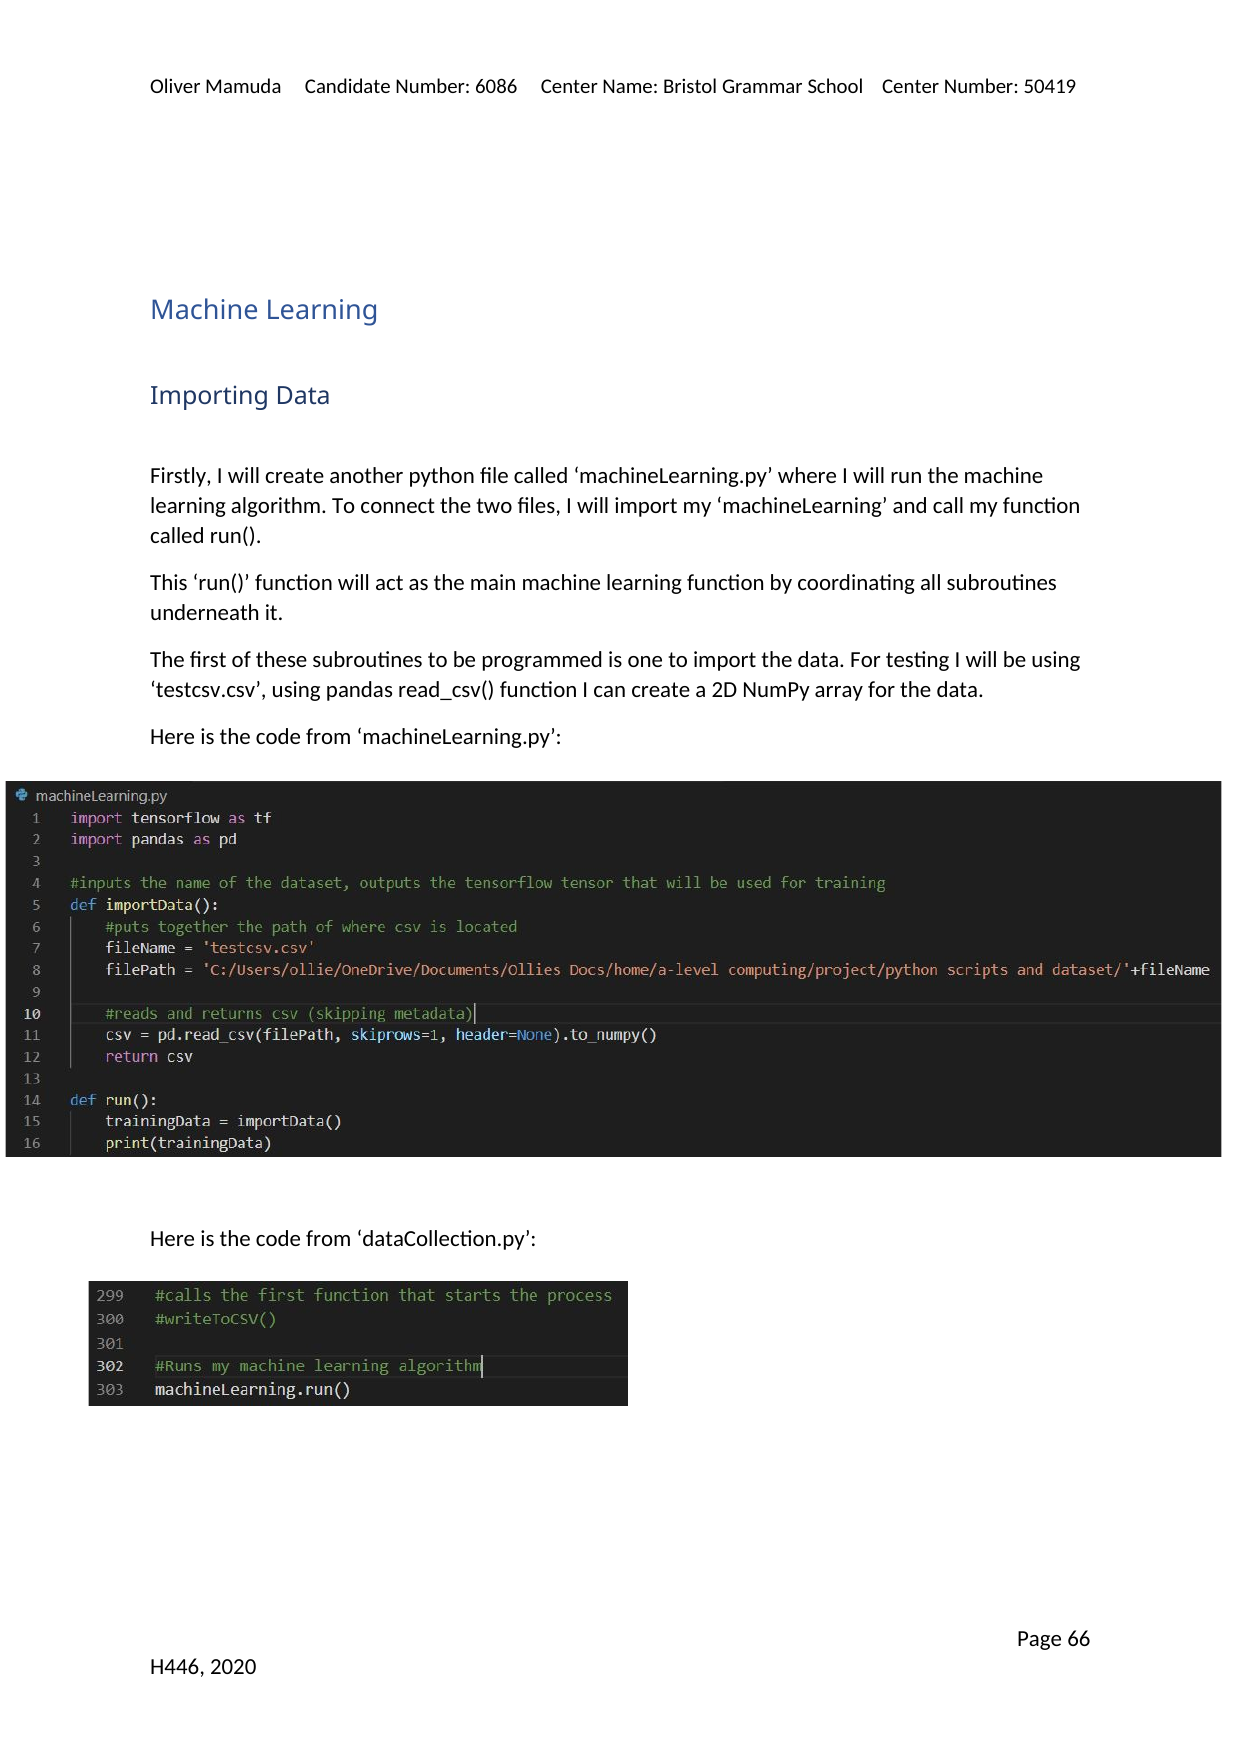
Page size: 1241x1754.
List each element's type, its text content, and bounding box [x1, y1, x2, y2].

text Firstly, I will create another python file called ‘machineLearning.py’ where I will run the machine learning algorithm. To connect the two files, I will import my ‘machineLearning’ and call my function called run(). [150, 461, 1090, 549]
subtitle Machine Learning [150, 291, 1090, 327]
picture [5, 781, 1222, 1157]
text This ‘run()’ function will act as the main machine learning function by coordinating all subroutines underneath it. [150, 568, 1090, 626]
text Here is the code from ‘machineLearning.py’: [150, 722, 1090, 750]
text The first of these subroutines to be programmed is one to import the data. For testing I will be using ‘testcsv.csv’, using pandas read_csv() function I can create a 2D NumPy array for the data. [150, 645, 1090, 703]
text Here is the code from ‘dataCollection.py’: [150, 1224, 1090, 1252]
subtitle Importing Data [150, 377, 1090, 411]
picture [88, 1281, 628, 1406]
